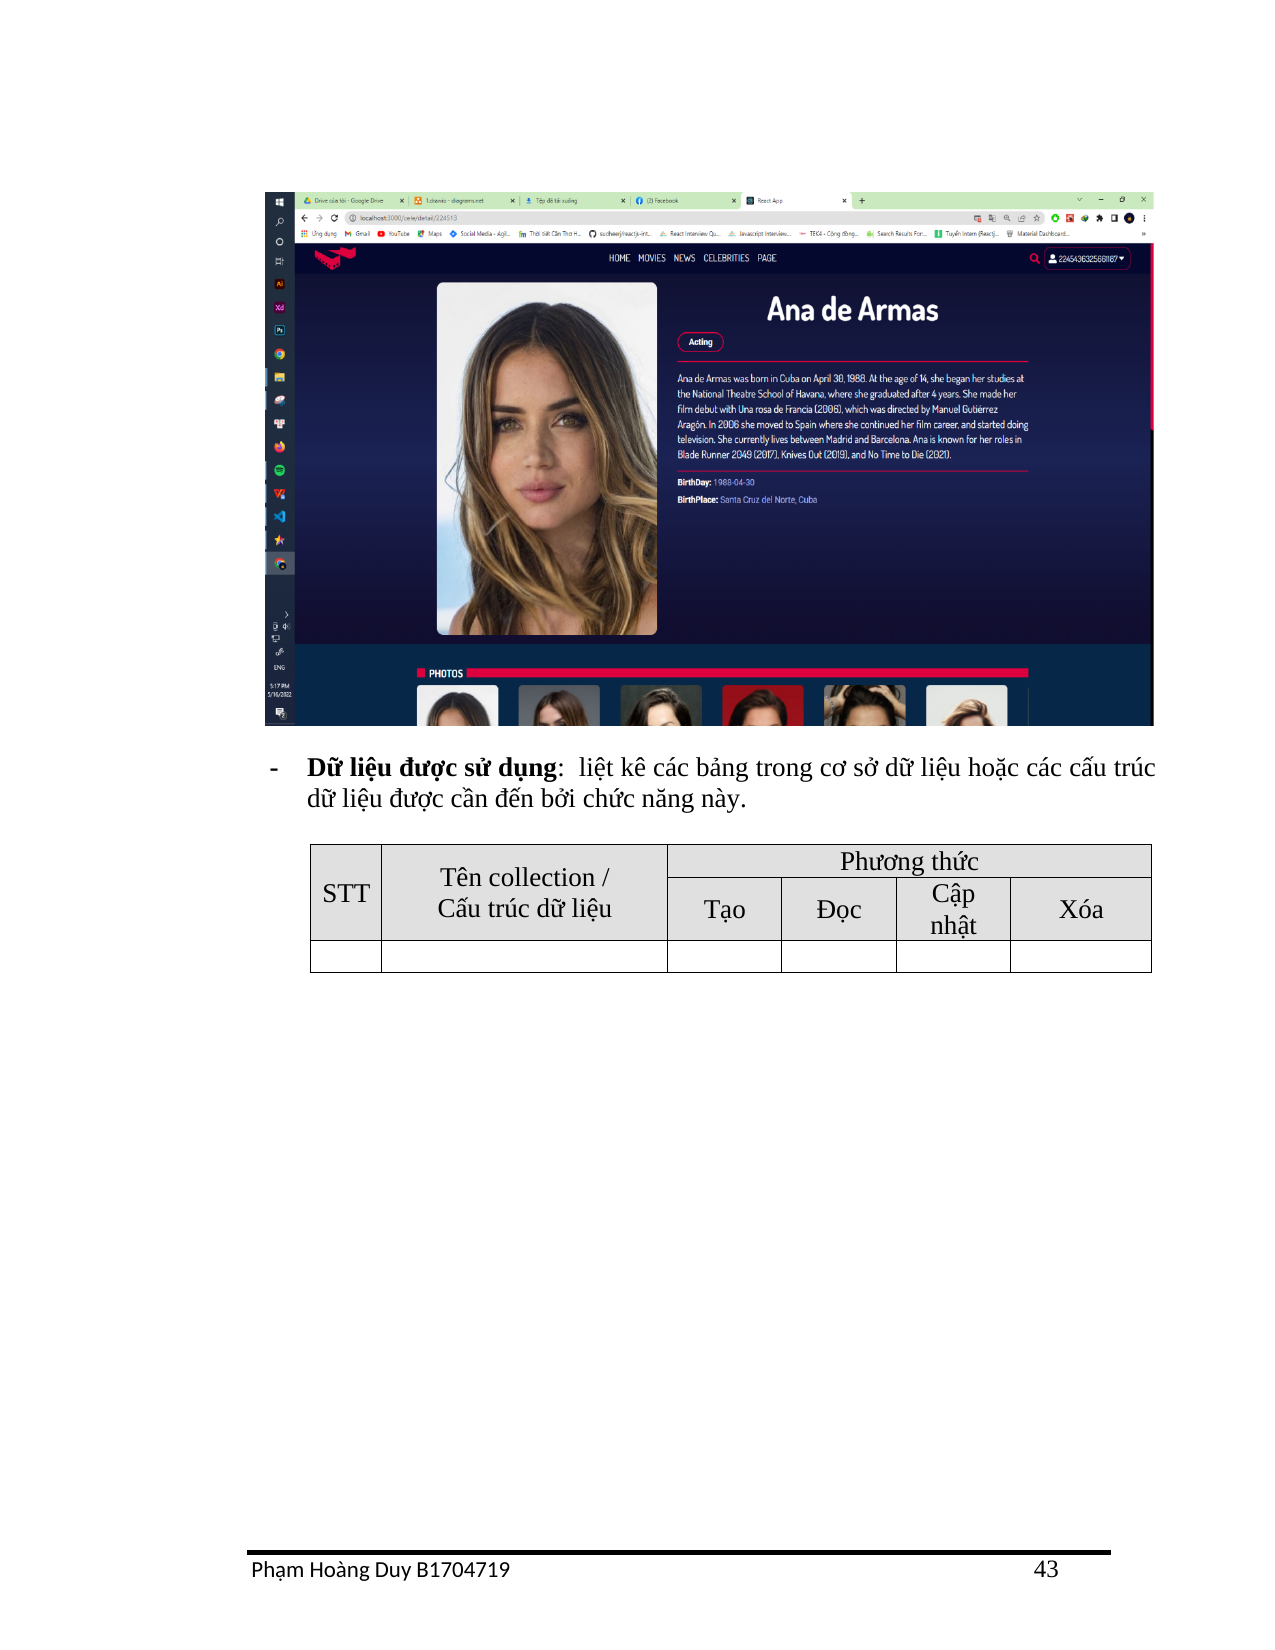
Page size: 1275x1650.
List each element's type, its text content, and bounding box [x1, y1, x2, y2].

table_cell [897, 941, 1010, 972]
table_cell [311, 941, 381, 972]
table_cell [1011, 941, 1151, 972]
table_cell Tạo [668, 878, 781, 940]
table_cell [668, 941, 781, 972]
table_cell Cập nhật [897, 878, 1010, 940]
table_cell [782, 941, 896, 972]
list Dữ liệu được sử dụng: liệt kê các bảng trong cơ sở dữ liệu hoặc các cấu trúc dữ liệu được cần đến bởi chức năng này. [269, 751, 1157, 813]
table_header Phương thức [668, 845, 1151, 877]
table_header Tên collection / Cấu trúc dữ liệu [382, 845, 667, 940]
table_cell Đọc [782, 878, 896, 940]
table_header STT [311, 845, 381, 940]
table_cell Xóa [1011, 878, 1151, 940]
picture [265, 192, 1154, 726]
table_cell [382, 941, 667, 972]
